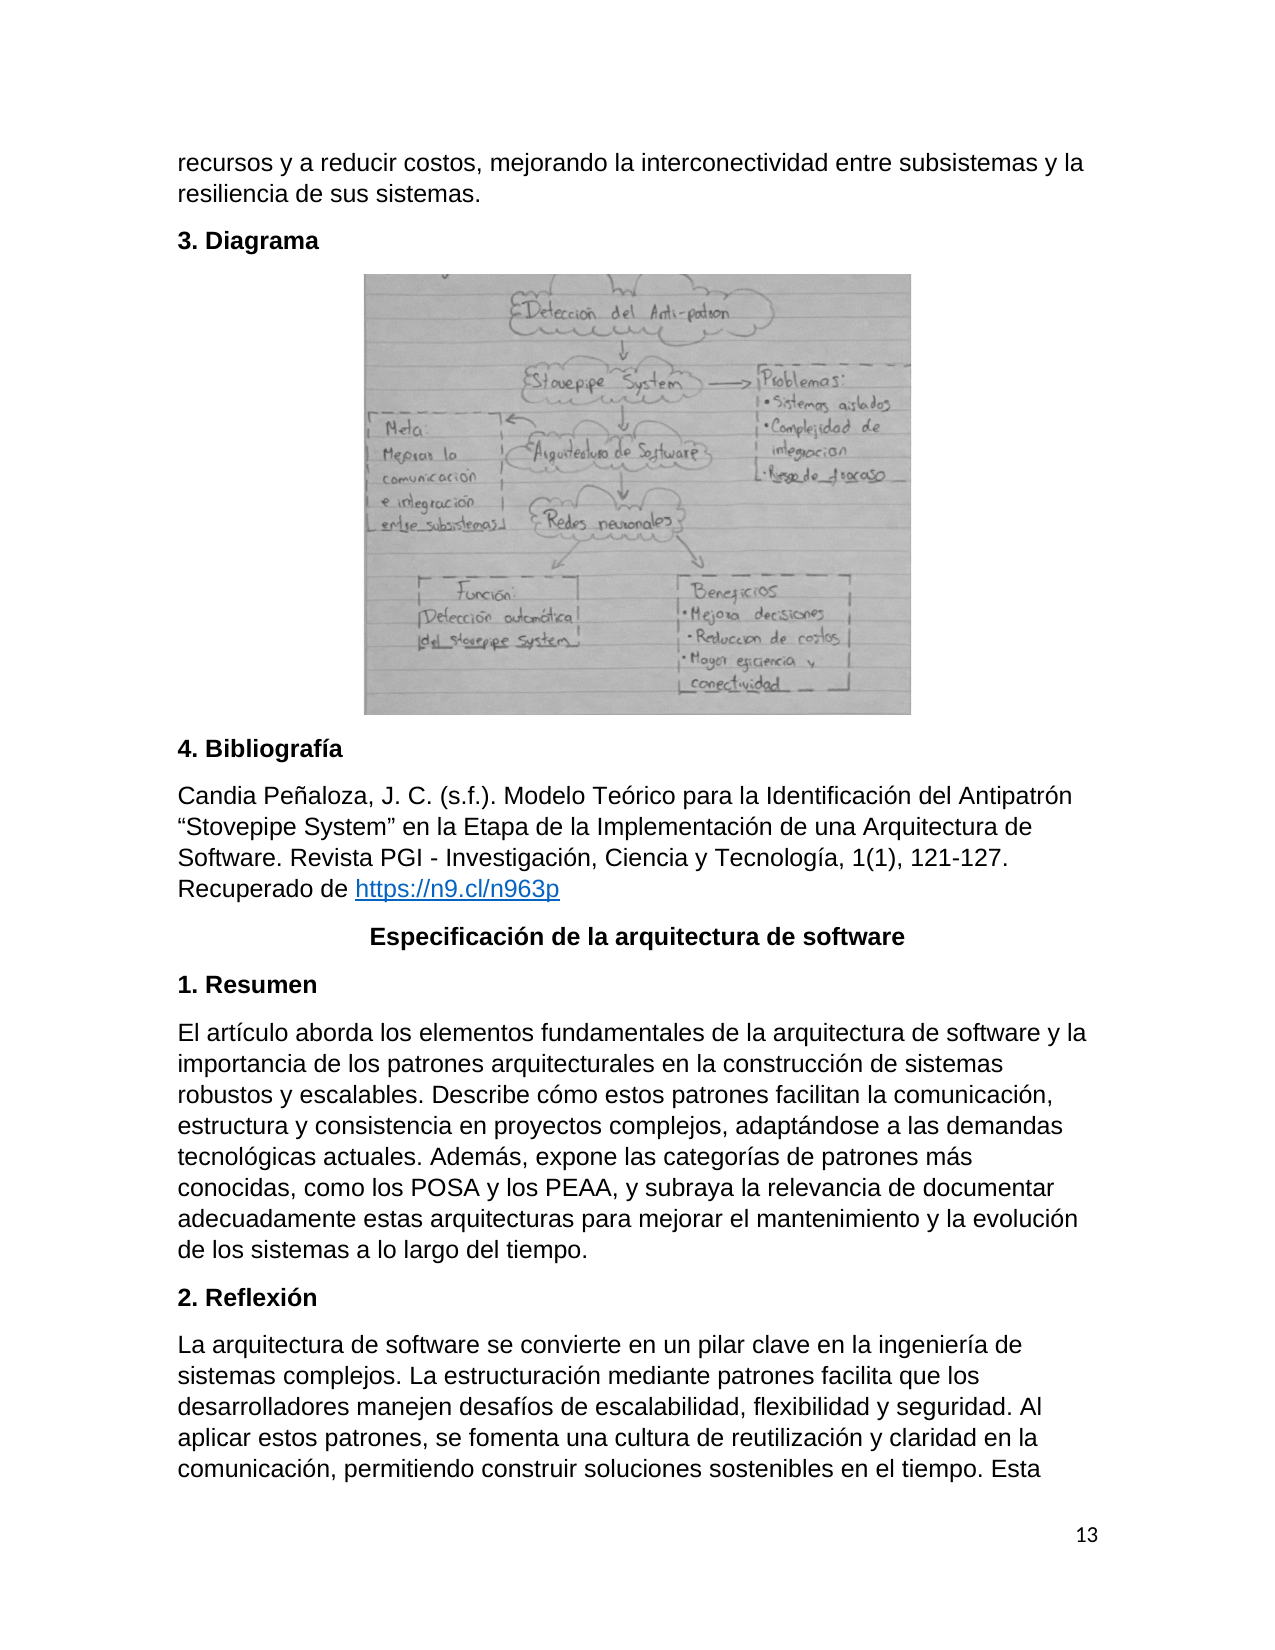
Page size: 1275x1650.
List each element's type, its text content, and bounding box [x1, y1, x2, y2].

text Candia Peñaloza, J. C. (s.f.). Modelo Teórico para la Identificación del Antipatrón “Stovepipe System” en la Etapa de la Implementación de una Arquitectura de Software. Revista PGI - Investigación, Ciencia y Tecnología, 1(1), 121-127. Recuperado de https://n9.cl/n963p [177, 781, 1098, 903]
text 2. Reflexión [177, 1282, 1098, 1311]
text 4. Bibliografía [177, 733, 1098, 762]
text El artículo aborda los elementos fundamentales de la arquitectura de software y la importancia de los patrones arquitecturales en la construcción de sistemas robustos y escalables. Describe cómo estos patrones facilitan la comunicación, estructura y consistencia en proyectos complejos, adaptándose a las demandas tecnológicas actuales. Además, expone las categorías de patrones más conocidas, como los POSA y los PEAA, y subraya la relevancia de documentar adecuadamente estas arquitecturas para mejorar el mantenimiento y la evolución de los sistemas a lo largo del tiempo. [177, 1017, 1098, 1263]
text Especificación de la arquitectura de software [177, 922, 1098, 951]
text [177, 1330, 1098, 1483]
text 1. Resumen [177, 970, 1098, 998]
picture [363, 274, 912, 715]
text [177, 148, 1098, 207]
text 3. Diagrama [177, 226, 1098, 255]
